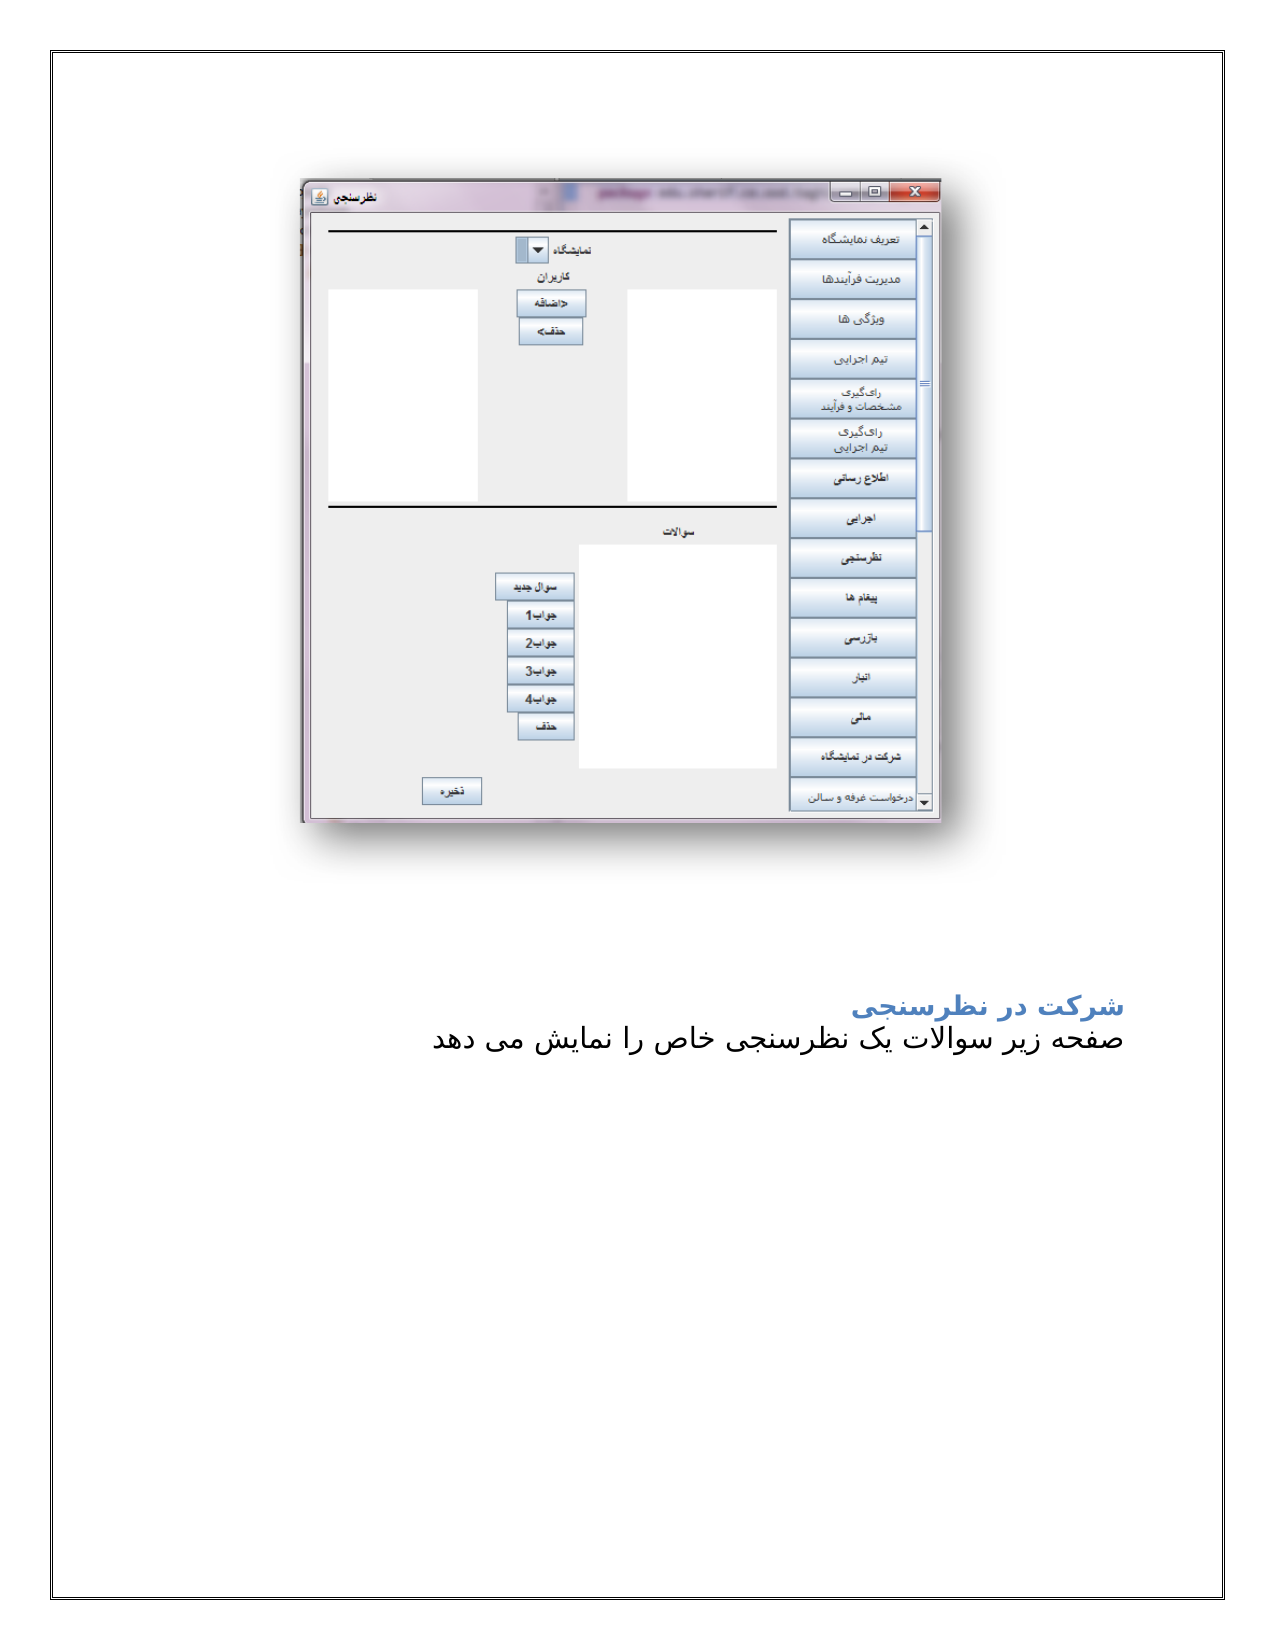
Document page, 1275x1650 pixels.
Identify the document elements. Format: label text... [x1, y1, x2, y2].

subtitle شرکت در نظرسنجی [150, 990, 1125, 1021]
picture [299, 178, 942, 823]
text صفحه زیر سوالات یک نظرسنجی خاص را نمایش می دهد [150, 1021, 1125, 1055]
